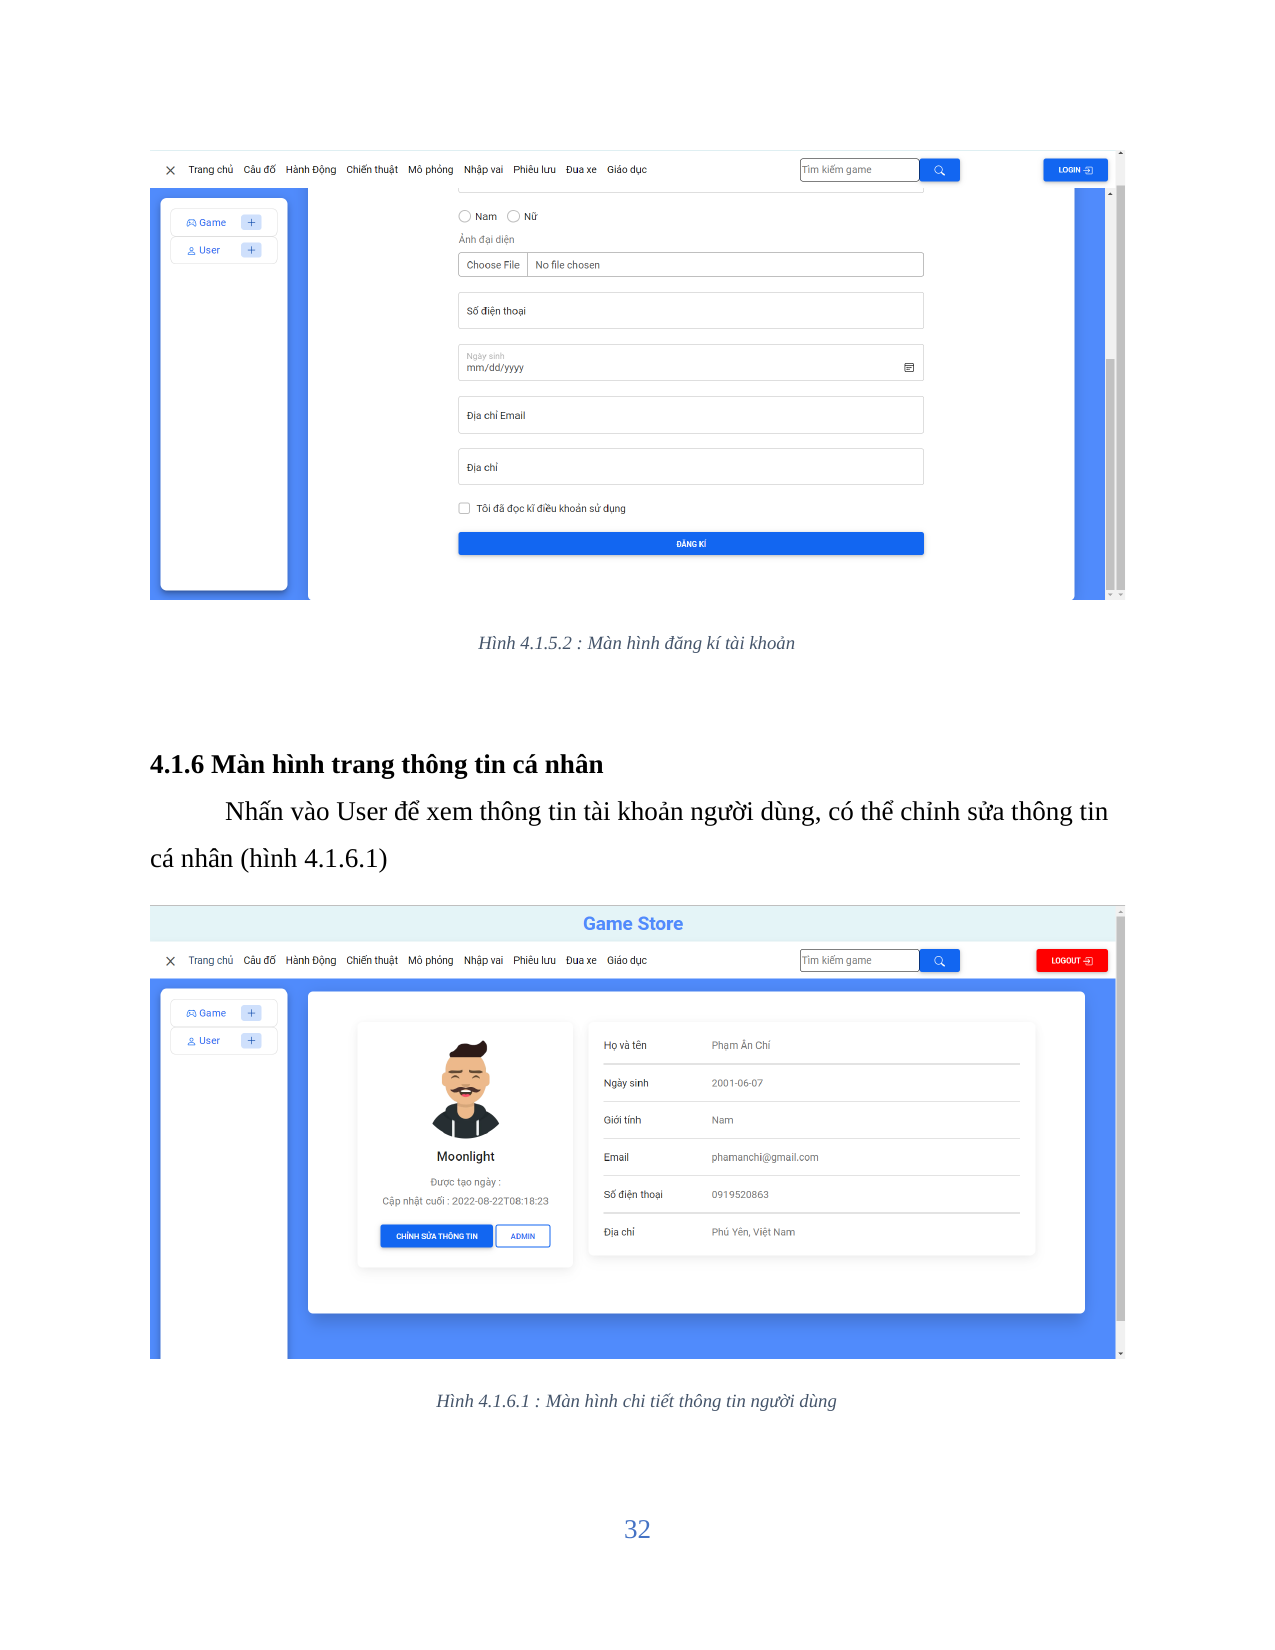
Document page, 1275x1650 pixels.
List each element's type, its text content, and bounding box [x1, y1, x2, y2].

picture [150, 905, 1125, 1359]
text Hình 4.1.6.1 : Màn hình chi tiết thông tin người dùng [150, 1390, 1125, 1412]
text Nhấn vào User để xem thông tin tài khoản người dùng, có thể chỉnh sửa thông tin cá nhân (hình 4.1.6.1) [150, 795, 1125, 873]
subtitle 4.1.6 Màn hình trang thông tin cá nhân [150, 748, 1125, 780]
text Hình 4.1.5.2 : Màn hình đăng kí tài khoản [150, 632, 1125, 654]
picture [150, 150, 1125, 600]
